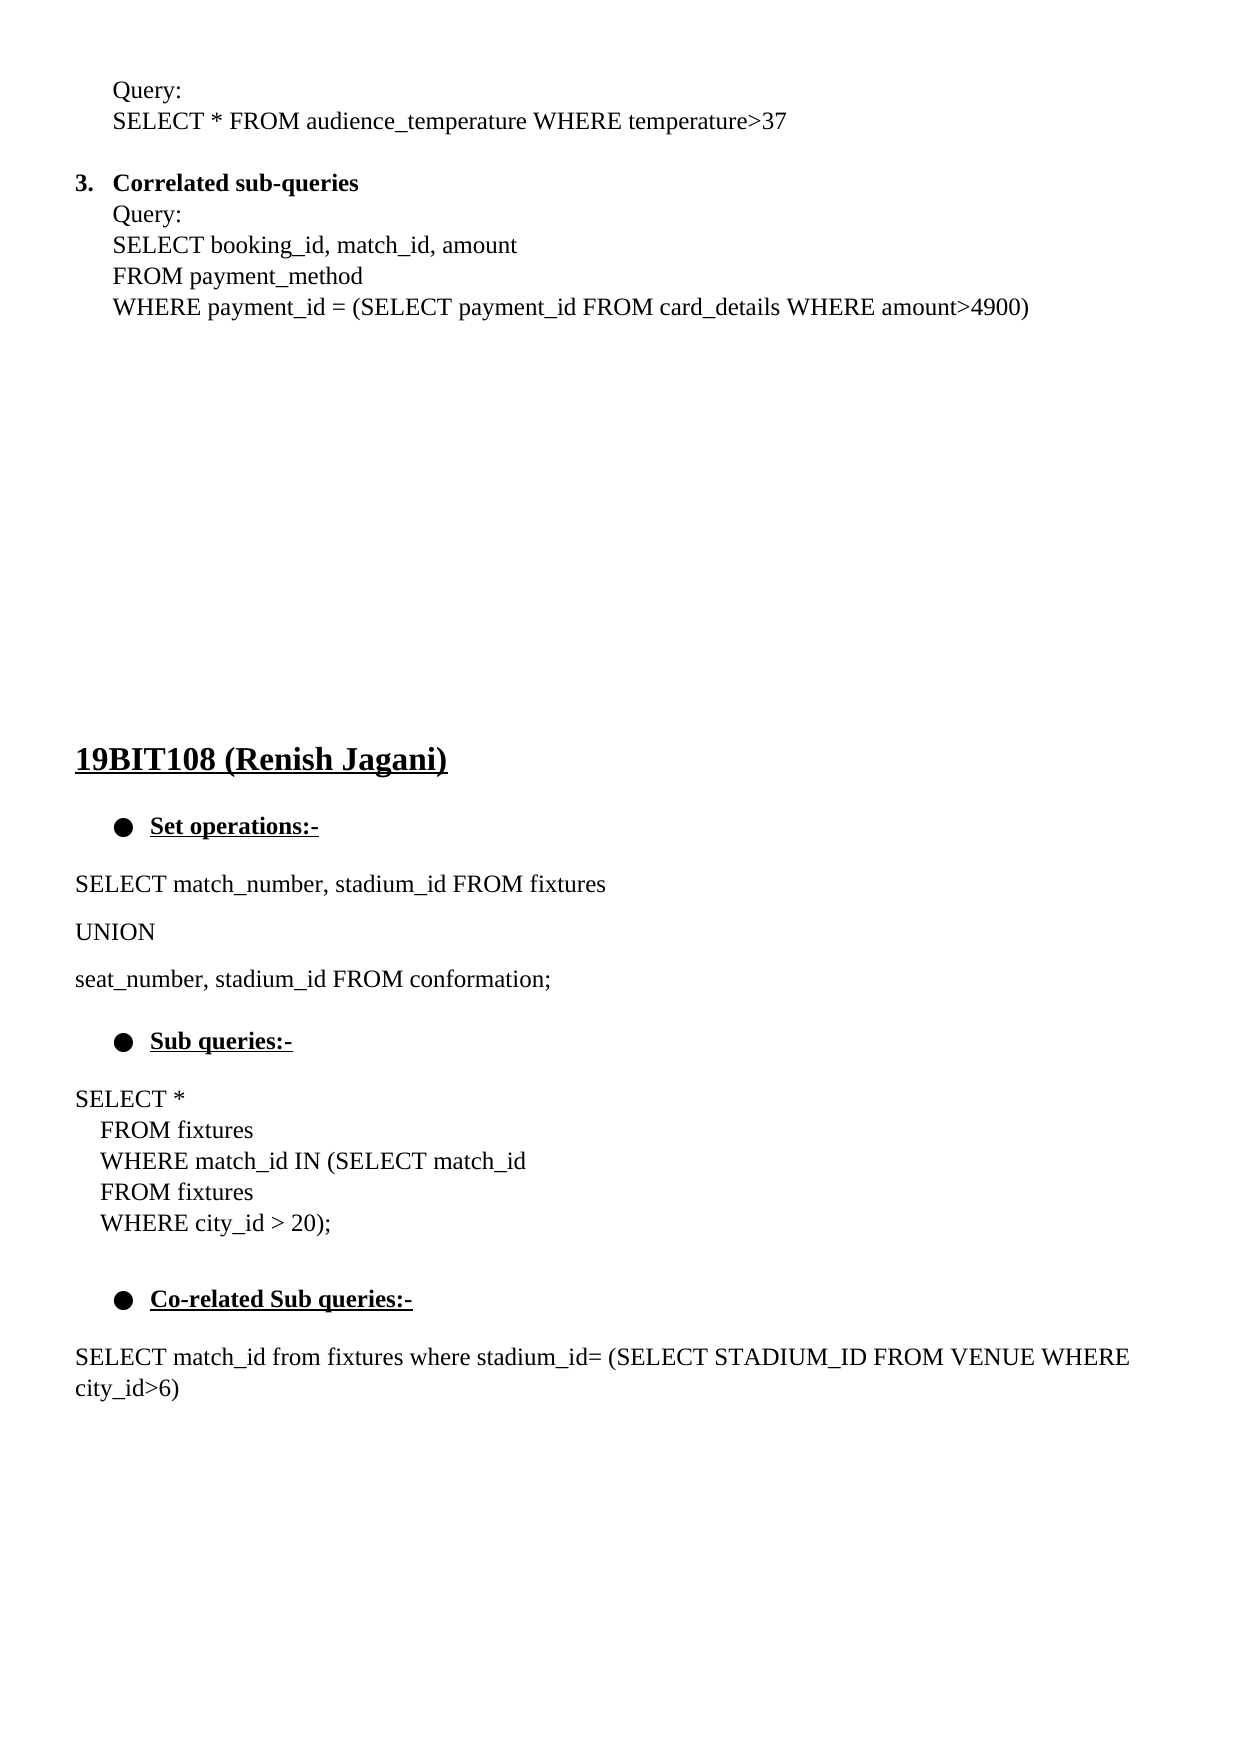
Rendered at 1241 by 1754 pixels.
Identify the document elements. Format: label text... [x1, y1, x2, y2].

text FROM fixtures [75, 1177, 1165, 1206]
text SELECT match_number, stadium_id FROM fixtures [75, 869, 1165, 898]
text Query: [112, 75, 1165, 104]
list Sub queries:- [112, 1012, 1165, 1063]
text FROM payment_method [112, 261, 1165, 290]
text FROM fixtures [75, 1115, 1165, 1144]
text UNION [75, 917, 1165, 946]
text SELECT match_id from fixtures where stadium_id= (SELECT STADIUM_ID FROM VENUE WHERE city_id>6) [75, 1342, 1165, 1402]
text SELECT * [75, 1084, 1165, 1113]
list Co-related Sub queries:- [112, 1271, 1165, 1322]
text WHERE match_id IN (SELECT match_id [75, 1146, 1165, 1175]
list Correlated sub-queries [75, 168, 1165, 197]
text 19BIT108 (Renish Jagani) [75, 739, 1165, 777]
text SELECT * FROM audience_temperature WHERE temperature>37 [112, 106, 1165, 135]
text WHERE city_id > 20); [75, 1208, 1165, 1237]
list Set operations:- [112, 797, 1165, 848]
text WHERE payment_id = (SELECT payment_id FROM card_details WHERE amount>4900) [112, 292, 1165, 321]
text Query: [75, 199, 1165, 228]
text SELECT booking_id, match_id, amount [112, 230, 1165, 259]
text seat_number, stadium_id FROM conformation; [75, 964, 1165, 993]
